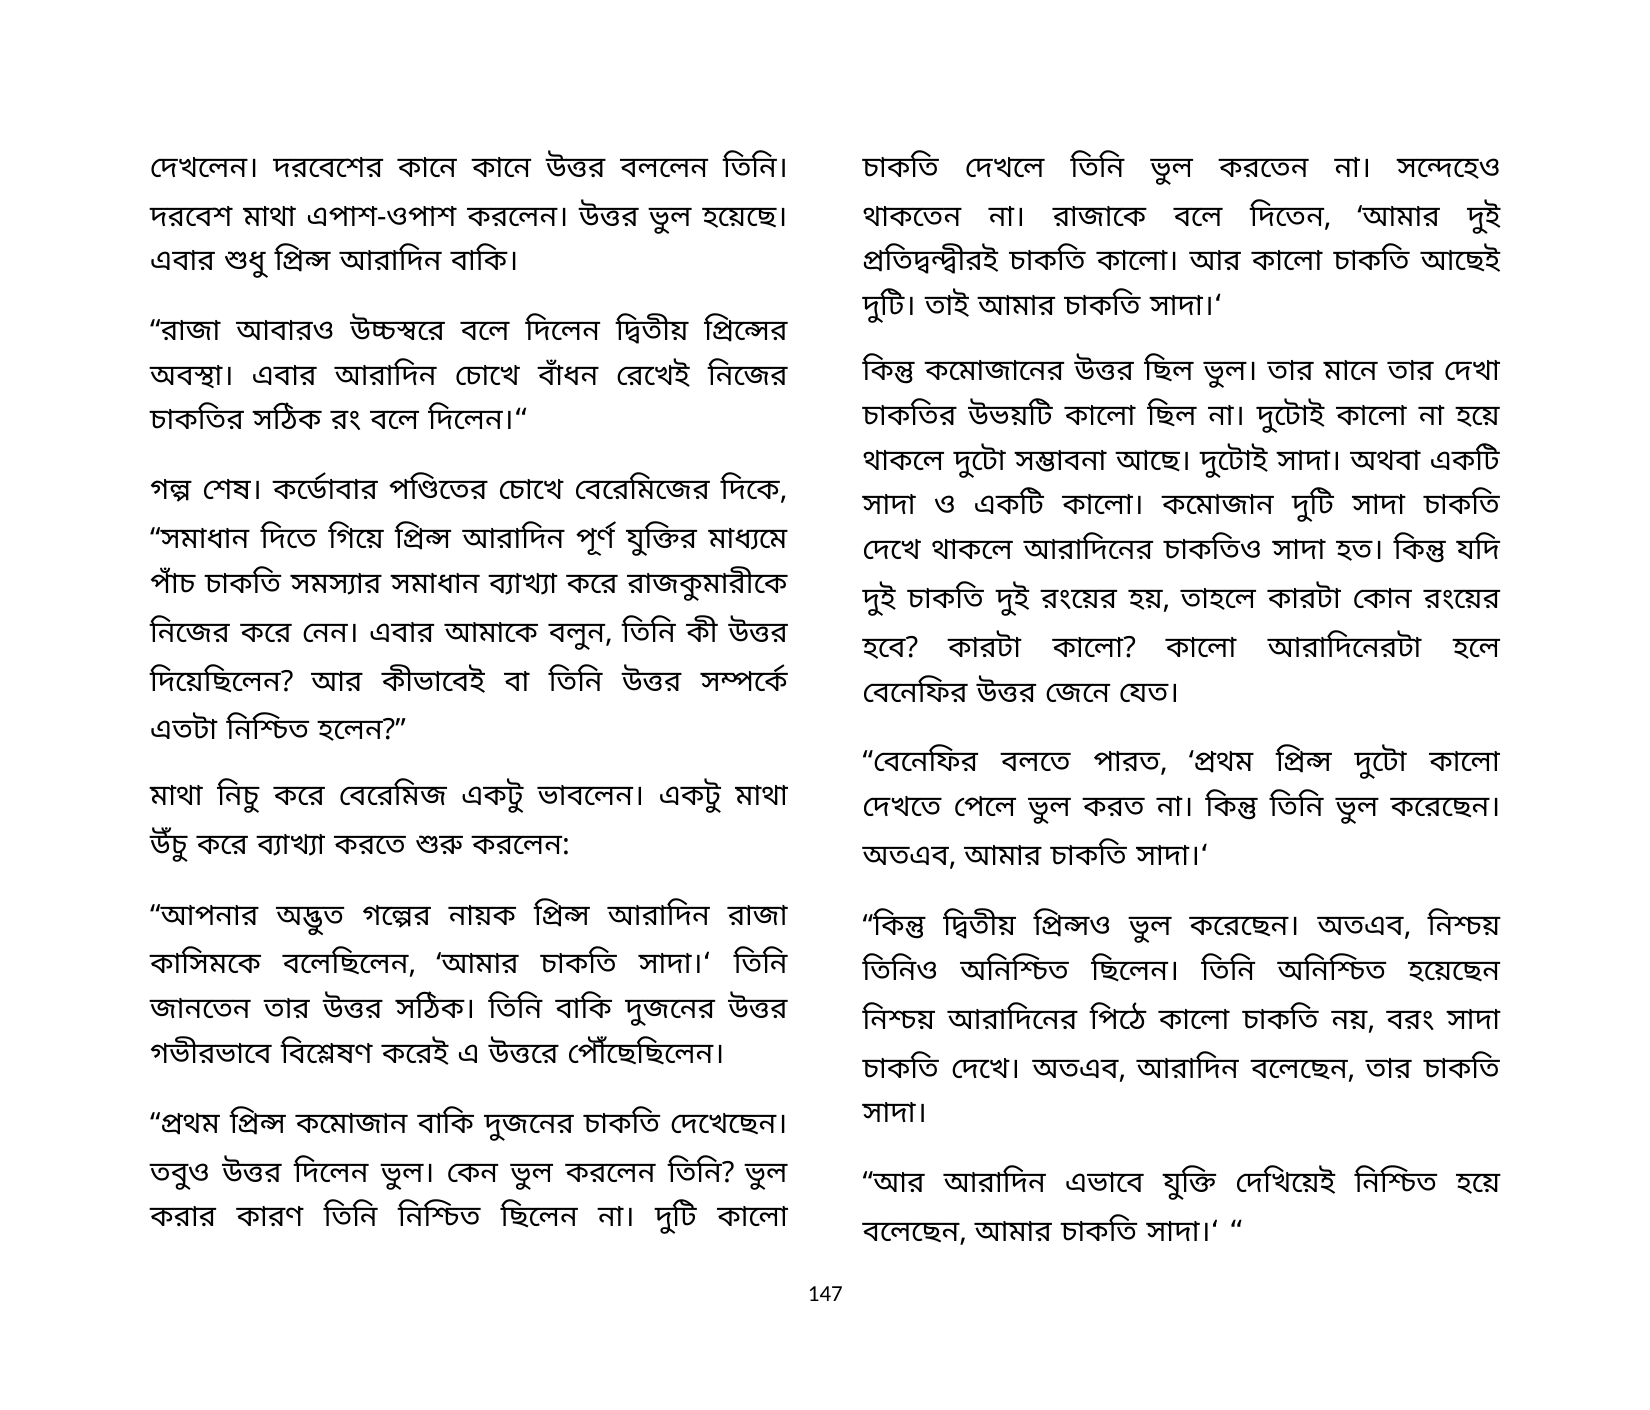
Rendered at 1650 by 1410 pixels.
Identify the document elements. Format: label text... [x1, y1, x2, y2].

text গল্প শেষ। কর্ডোবার পণ্ডিতের চোখে বেরেমিজের দিকে, “সমাধান দিতে গিয়ে প্রিন্স আরাদিন পূর্ণ যুক্তির মাধ্যমে পাঁচ চাকতি সমস্যার সমাধান ব্যাখ্যা করে রাজকুমারীকে নিজের করে নেন। এবার আমাকে বলুন, তিনি কী উত্তর দিয়েছিলেন? আর কীভাবেই বা তিনি উত্তর সম্পর্কে এতটা নিশ্চিত হলেন?” [150, 468, 787, 752]
text “বেনেফির বলতে পারত, ‘প্রথম প্রিন্স দুটো কালো দেখতে পেলে ভুল করত না। কিন্তু তিনি ভুল করেছেন। অতএব, আমার চাকতি সাদা।‘ [862, 741, 1500, 877]
text “আর আরাদিন এভাবে যুক্তি দেখিয়েই নিশ্চিত হয়ে বলেছেন, আমার চাকতি সাদা।‘ “ [862, 1161, 1500, 1253]
text “প্রথম প্রিন্স কমোজান বাকি দুজনের চাকতি দেখেছেন। তবুও উত্তর দিলেন ভুল। কেন ভুল করলেন তিনি? ভুল করার কারণ তিনি নিশ্চিত ছিলেন না। দুটি কালো চাকতি দেখলে তিনি ভুল করতেন না। সন্দেহেও থাকতেন না। রাজাকে বলে দিতেন, ‘আমার দুই প্রতিদ্বন্দ্বীরই চাকতি কালো। আর কালো চাকতি আছেই দুটি। তাই আমার চাকতি সাদা।‘ [150, 1102, 787, 1238]
text “রাজা আবারও উচ্চস্বরে বলে দিলেন দ্বিতীয় প্রিন্সের অবস্থা। এবার আরাদিন চোখে বাঁধন রেখেই নিজের চাকতির সঠিক রং বলে দিলেন।“ [150, 309, 787, 442]
text “আপনার অদ্ভুত গল্পের নায়ক প্রিন্স আরাদিন রাজা কাসিমকে বলেছিলেন, ‘আমার চাকতি সাদা।‘ তিনি জানতেন তার উত্তর সঠিক। তিনি বাকি দুজনের উত্তর গভীরভাবে বিশ্লেষণ করেই এ উত্তরে পৌঁছেছিলেন। [150, 894, 787, 1075]
text “প্রথম প্রিন্স কমোজান বাকি দুজনের চাকতি দেখেছেন। তবুও উত্তর দিলেন ভুল। কেন ভুল করলেন তিনি? ভুল করার কারণ তিনি নিশ্চিত ছিলেন না। দুটি কালো চাকতি দেখলে তিনি ভুল করতেন না। সন্দেহেও থাকতেন না। রাজাকে বলে দিতেন, ‘আমার দুই প্রতিদ্বন্দ্বীরই চাকতি কালো। আর কালো চাকতি আছেই দুটি। তাই আমার চাকতি সাদা।‘ [862, 150, 1500, 327]
text “কিন্তু দ্বিতীয় প্রিন্সও ভুল করেছেন। অতএব, নিশ্চয় তিনিও অনিশ্চিত ছিলেন। তিনি অনিশ্চিত হয়েছেন নিশ্চয় আরাদিনের পিঠে কালো চাকতি নয়, বরং সাদা চাকতি দেখে। অতএব, আরাদিন বলেছেন, তার চাকতি সাদা। [862, 904, 1500, 1134]
text মাথা নিচু করে বেরেমিজ একটু ভাবলেন। একটু মাথা উঁচু করে ব্যাখ্যা করতে শুরু করলেন: [150, 779, 787, 867]
text কিন্তু কমোজানের উত্তর ছিল ভুল। তার মানে তার দেখা চাকতির উভয়টি কালো ছিল না। দুটোই কালো না হয়ে থাকলে দুটো সম্ভাবনা আছে। দুটোই সাদা। অথবা একটি সাদা ও একটি কালো। কমোজান দুটি সাদা চাকতি দেখে থাকলে আরাদিনের চাকতিও সাদা হত। কিন্তু যদি দুই চাকতি দুই রংয়ের হয়, তাহলে কারটা কোন রংয়ের হবে? কারটা কালো? কালো আরাদিনেরটা হলে বেনেফির উত্তর জেনে যেত। [862, 354, 1500, 714]
